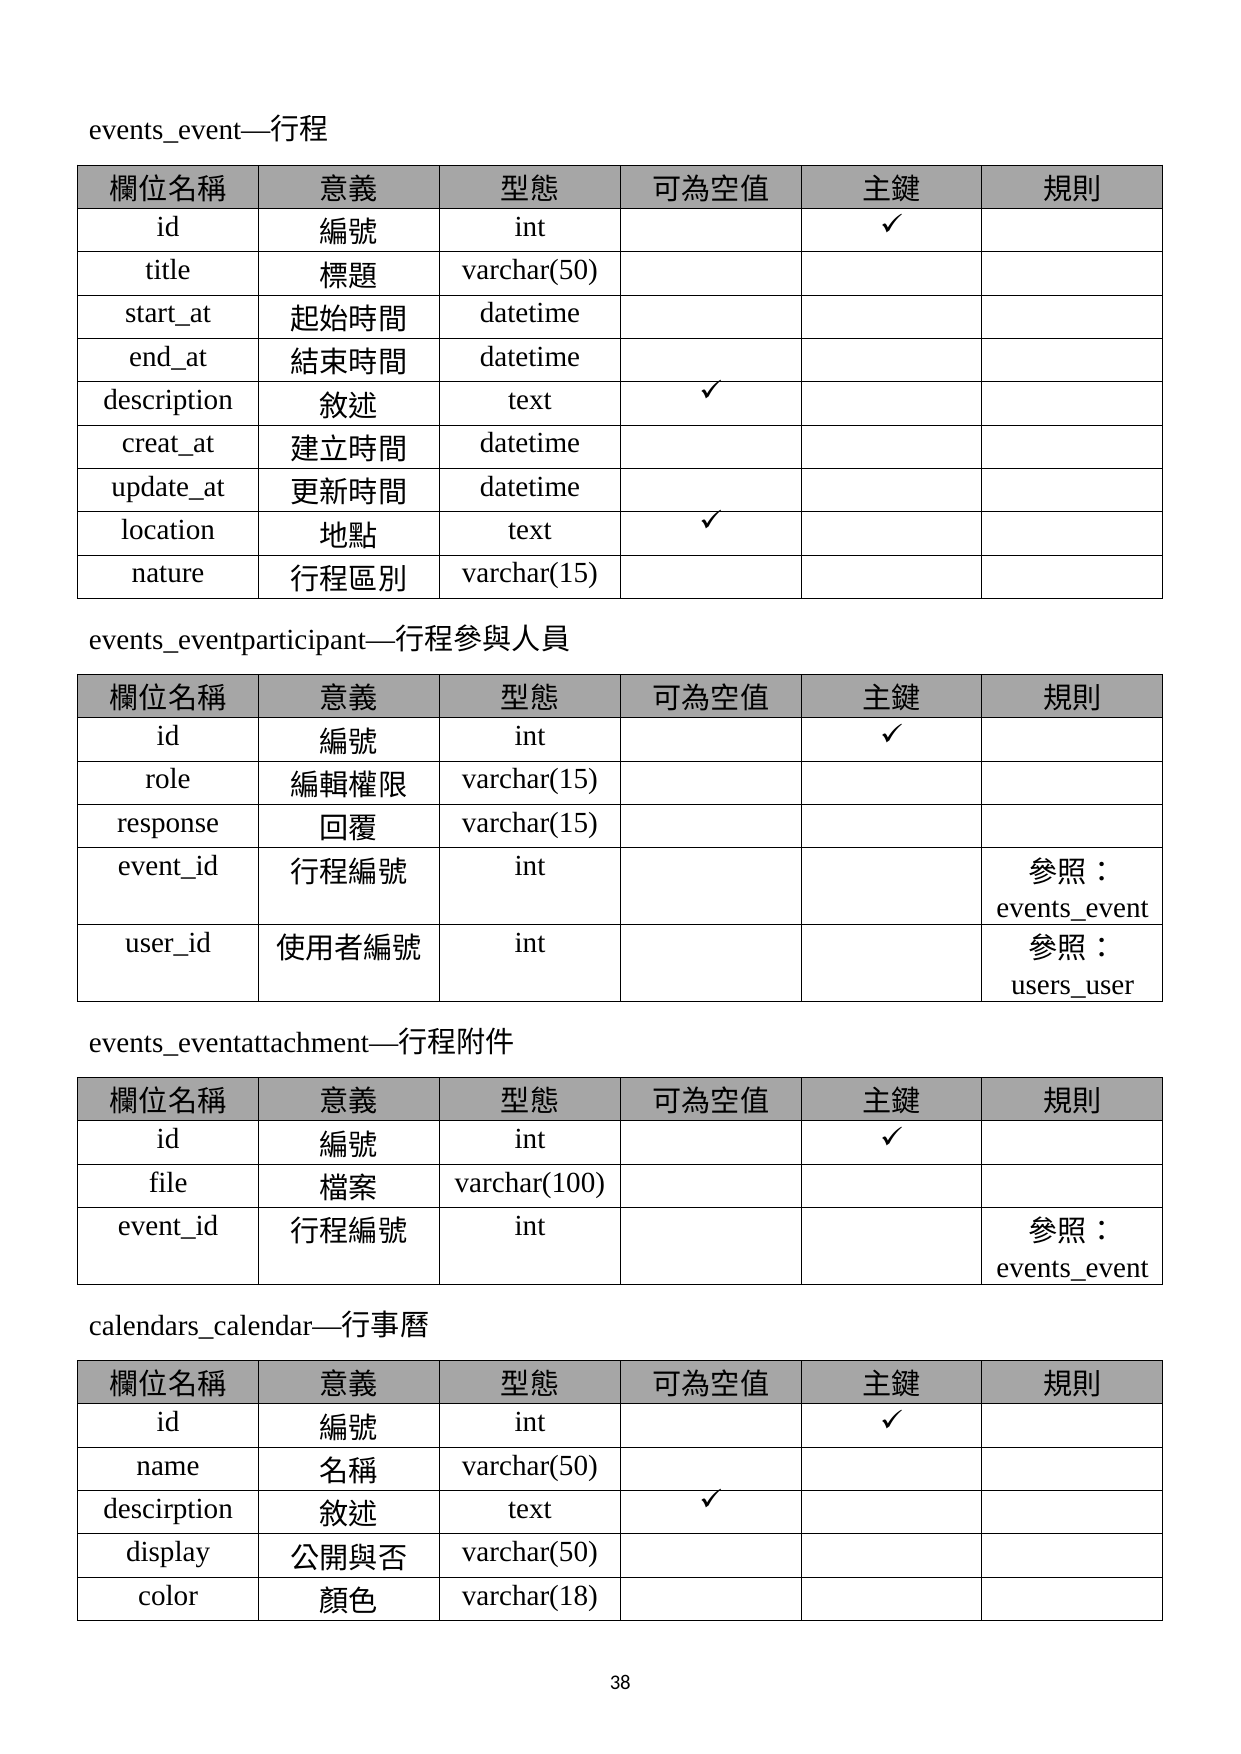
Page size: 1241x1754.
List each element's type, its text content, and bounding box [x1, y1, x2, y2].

table_cell 起始時間 [259, 296, 439, 338]
table_header 主鍵 [802, 166, 981, 208]
table_cell [982, 718, 1162, 761]
table_header 規則 [982, 675, 1162, 717]
table_header 欄位名稱 [78, 1078, 258, 1120]
table_cell description [78, 382, 258, 424]
table_cell [802, 1578, 981, 1620]
table_cell [802, 925, 981, 1001]
table_cell [982, 296, 1162, 338]
table_header 欄位名稱 [78, 675, 258, 717]
table_header 可為空值 [621, 1078, 801, 1120]
table_cell [802, 556, 981, 598]
table_cell role [78, 762, 258, 804]
table_cell 參照：events_event [982, 848, 1162, 924]
table_header 規則 [982, 166, 1162, 208]
table_cell id [78, 1121, 258, 1164]
table_cell user_id [78, 925, 258, 1001]
table_cell [621, 426, 801, 468]
table_cell id [78, 1404, 258, 1447]
table_cell 公開與否 [259, 1534, 439, 1577]
table_cell [621, 1165, 801, 1207]
table_cell [621, 762, 801, 804]
table_header 規則 [982, 1078, 1162, 1120]
table_cell event_id [78, 1208, 258, 1284]
table_header 主鍵 [802, 675, 981, 717]
table_header 型態 [440, 1078, 620, 1120]
table_cell 檔案 [259, 1165, 439, 1207]
table_cell [802, 252, 981, 294]
text events_eventparticipant—行程參與人員 [89, 599, 1152, 674]
table_cell [621, 1404, 801, 1447]
table_cell [982, 1121, 1162, 1164]
table_cell [621, 339, 801, 381]
table_header 可為空值 [621, 166, 801, 208]
table_cell text [440, 1491, 620, 1533]
table_cell [621, 1491, 801, 1533]
table_header 主鍵 [802, 1078, 981, 1120]
table_header 意義 [259, 1361, 439, 1403]
table_cell 更新時間 [259, 469, 439, 511]
table_cell [621, 252, 801, 294]
table_cell [802, 296, 981, 338]
table_header 可為空值 [621, 1361, 801, 1403]
table_cell [621, 209, 801, 251]
table_header 意義 [259, 675, 439, 717]
table_cell [802, 469, 981, 511]
table_cell 編輯權限 [259, 762, 439, 804]
table_cell varchar(100) [440, 1165, 620, 1207]
table_cell 編號 [259, 718, 439, 761]
table_cell 行程編號 [259, 848, 439, 924]
table_header 型態 [440, 675, 620, 717]
table_cell 地點 [259, 512, 439, 554]
table_cell end_at [78, 339, 258, 381]
table_cell 敘述 [259, 1491, 439, 1533]
table_cell [621, 512, 801, 554]
table_cell [621, 848, 801, 924]
table_cell 編號 [259, 209, 439, 251]
table_cell title [78, 252, 258, 294]
table_cell [621, 1534, 801, 1577]
table_cell [802, 382, 981, 424]
table_cell [982, 805, 1162, 847]
table_cell text [440, 512, 620, 554]
table_cell 行程編號 [259, 1208, 439, 1284]
table_header 可為空值 [621, 675, 801, 717]
table_cell int [440, 925, 620, 1001]
table_cell 標題 [259, 252, 439, 294]
table_header 規則 [982, 1361, 1162, 1403]
table_cell [621, 718, 801, 761]
table_header 主鍵 [802, 1361, 981, 1403]
table_cell [802, 1404, 981, 1447]
table_cell id [78, 209, 258, 251]
table_cell int [440, 718, 620, 761]
table_cell 建立時間 [259, 426, 439, 468]
table_cell event_id [78, 848, 258, 924]
table_cell varchar(18) [440, 1578, 620, 1620]
table_cell [982, 1448, 1162, 1490]
table_cell varchar(50) [440, 252, 620, 294]
table_cell [802, 718, 981, 761]
table_cell int [440, 1208, 620, 1284]
table_cell 使用者編號 [259, 925, 439, 1001]
table_cell [621, 805, 801, 847]
table_cell 行程區別 [259, 556, 439, 598]
table_cell varchar(15) [440, 556, 620, 598]
table_cell 參照：events_event [982, 1208, 1162, 1284]
table_cell color [78, 1578, 258, 1620]
table_cell [982, 556, 1162, 598]
table_cell [802, 1448, 981, 1490]
table_cell file [78, 1165, 258, 1207]
table_cell creat_at [78, 426, 258, 468]
table_cell 敘述 [259, 382, 439, 424]
table_cell [802, 805, 981, 847]
table_cell [802, 512, 981, 554]
table_cell datetime [440, 339, 620, 381]
table_cell 編號 [259, 1121, 439, 1164]
table_cell [802, 1208, 981, 1284]
table_cell [802, 848, 981, 924]
table_cell datetime [440, 426, 620, 468]
table_cell [982, 339, 1162, 381]
table_cell int [440, 1404, 620, 1447]
table_cell [982, 469, 1162, 511]
text events_event—行程 [89, 89, 1152, 164]
table_cell update_at [78, 469, 258, 511]
table_cell 結束時間 [259, 339, 439, 381]
table_cell [982, 1534, 1162, 1577]
table_cell [802, 1165, 981, 1207]
table_cell response [78, 805, 258, 847]
table_cell [982, 762, 1162, 804]
table_header 欄位名稱 [78, 166, 258, 208]
table_header 意義 [259, 166, 439, 208]
text events_eventattachment—行程附件 [89, 1002, 1152, 1077]
table_cell [802, 209, 981, 251]
table_cell [982, 512, 1162, 554]
table_cell varchar(15) [440, 762, 620, 804]
table_cell int [440, 848, 620, 924]
table_cell 顏色 [259, 1578, 439, 1620]
table_cell [802, 1534, 981, 1577]
table_cell [621, 1121, 801, 1164]
table_cell nature [78, 556, 258, 598]
table_header 型態 [440, 1361, 620, 1403]
table_cell datetime [440, 469, 620, 511]
table_cell [621, 296, 801, 338]
table_cell [621, 556, 801, 598]
table_cell [982, 209, 1162, 251]
table_header 欄位名稱 [78, 1361, 258, 1403]
table_cell descirption [78, 1491, 258, 1533]
table_cell display [78, 1534, 258, 1577]
text calendars_calendar—行事曆 [89, 1285, 1152, 1360]
table_cell varchar(15) [440, 805, 620, 847]
table_cell int [440, 1121, 620, 1164]
table_cell start_at [78, 296, 258, 338]
table_cell [621, 1448, 801, 1490]
table_cell [621, 1578, 801, 1620]
table_cell [802, 762, 981, 804]
table_cell [982, 1404, 1162, 1447]
table_cell [621, 925, 801, 1001]
table_cell text [440, 382, 620, 424]
table_header 意義 [259, 1078, 439, 1120]
table_cell [802, 339, 981, 381]
table_cell [802, 426, 981, 468]
table_cell id [78, 718, 258, 761]
table_cell [802, 1491, 981, 1533]
table_cell 編號 [259, 1404, 439, 1447]
table_cell 參照：users_user [982, 925, 1162, 1001]
table_cell 回覆 [259, 805, 439, 847]
table_cell [982, 252, 1162, 294]
table_cell [982, 382, 1162, 424]
table_cell 名稱 [259, 1448, 439, 1490]
table_cell [621, 1208, 801, 1284]
table_cell [802, 1121, 981, 1164]
table_cell [982, 426, 1162, 468]
table_header 型態 [440, 166, 620, 208]
table_cell varchar(50) [440, 1448, 620, 1490]
table_cell [621, 469, 801, 511]
table_cell [982, 1165, 1162, 1207]
table_cell name [78, 1448, 258, 1490]
table_cell [982, 1578, 1162, 1620]
table_cell varchar(50) [440, 1534, 620, 1577]
table_cell int [440, 209, 620, 251]
table_cell [982, 1491, 1162, 1533]
table_cell location [78, 512, 258, 554]
table_cell [621, 382, 801, 424]
table_cell datetime [440, 296, 620, 338]
